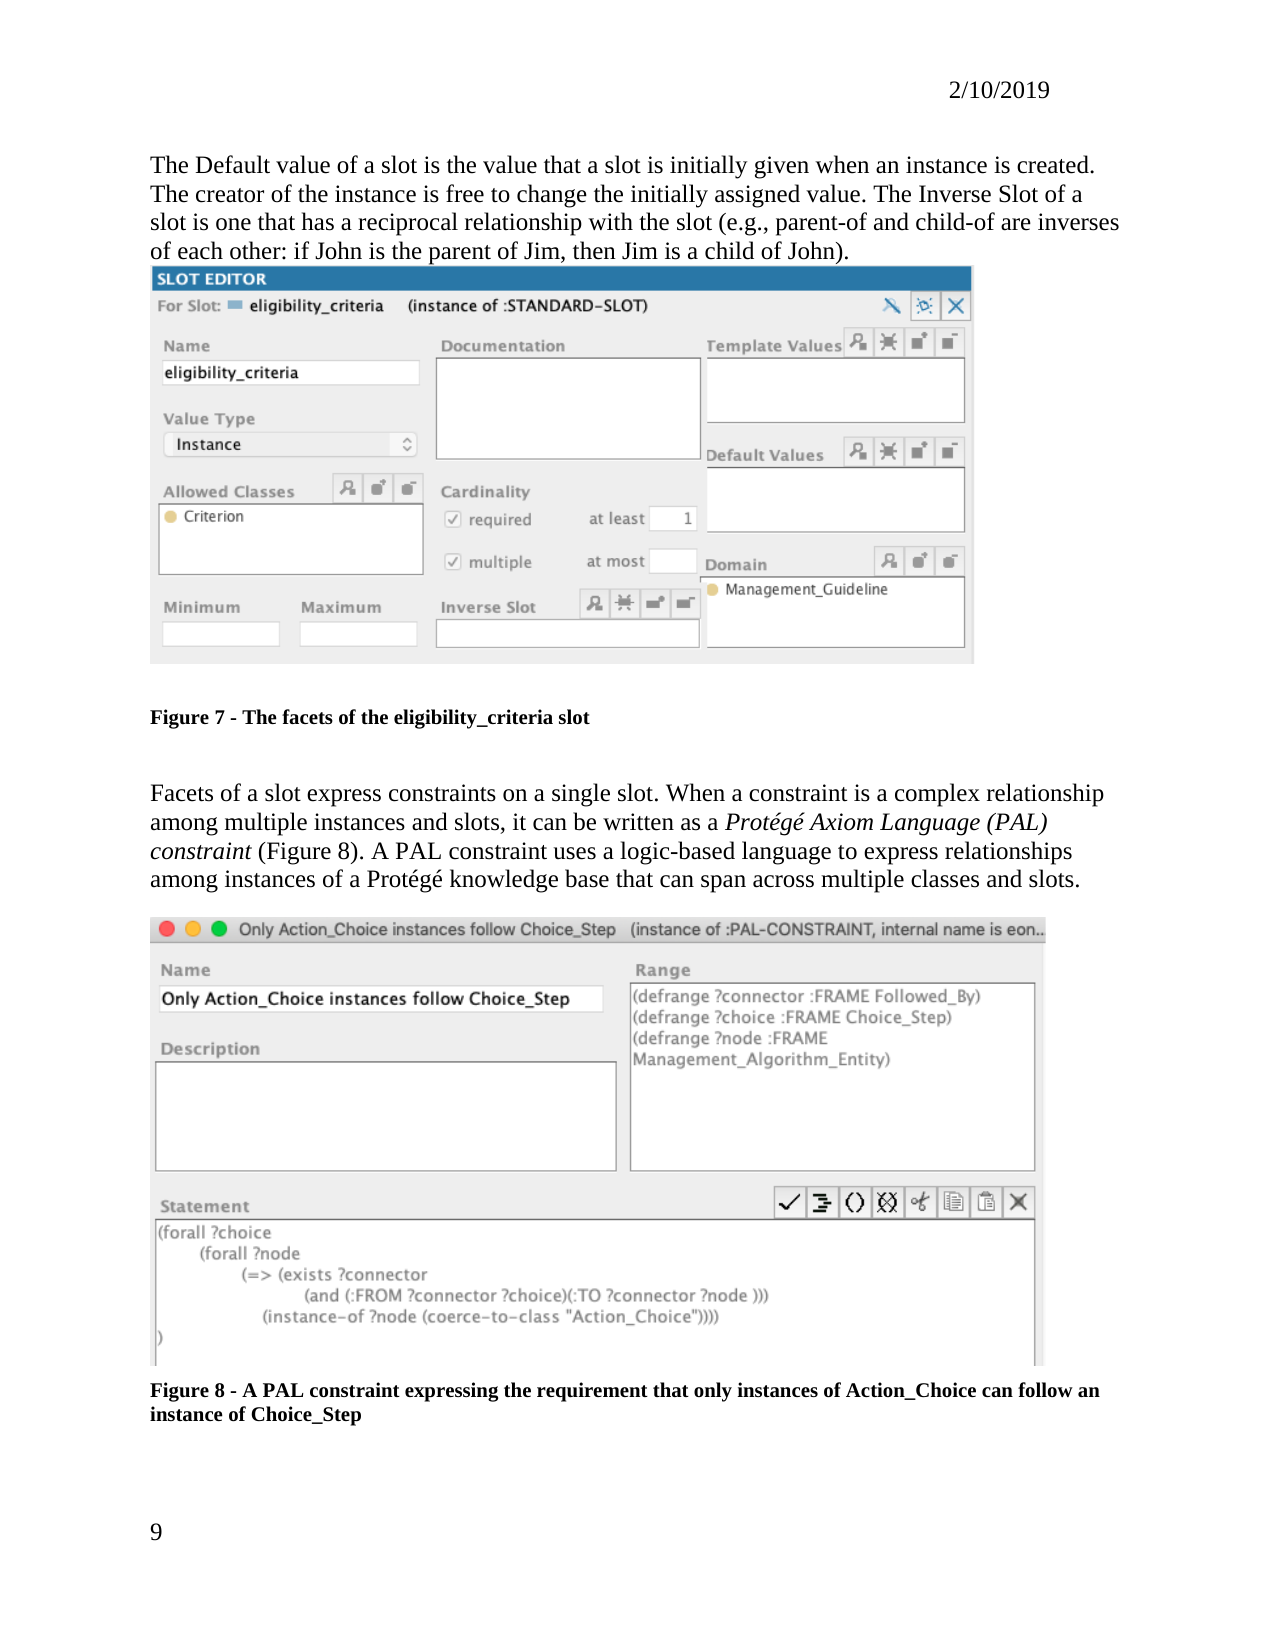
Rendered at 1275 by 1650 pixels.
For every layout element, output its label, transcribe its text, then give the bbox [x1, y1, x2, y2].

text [150, 150, 1125, 265]
text Figure 7 - The facets of the eligibility_criteria slot [150, 705, 1125, 729]
picture [150, 265, 975, 664]
text Facets of a slot express constraints on a single slot. When a constraint is a complex relationship among multiple instances and slots, it can be written as a Protégé Axiom Language (PAL) constraint (Figure 8). A PAL constraint uses a logic-based language to express relationships among instances of a Protégé knowledge base that can span across multiple classes and slots. [150, 778, 1125, 893]
text Figure 8 - A PAL constraint expressing the requirement that only instances of Action_Choice can follow an instance of Choice_Step [150, 1378, 1125, 1426]
picture [150, 917, 1046, 1366]
